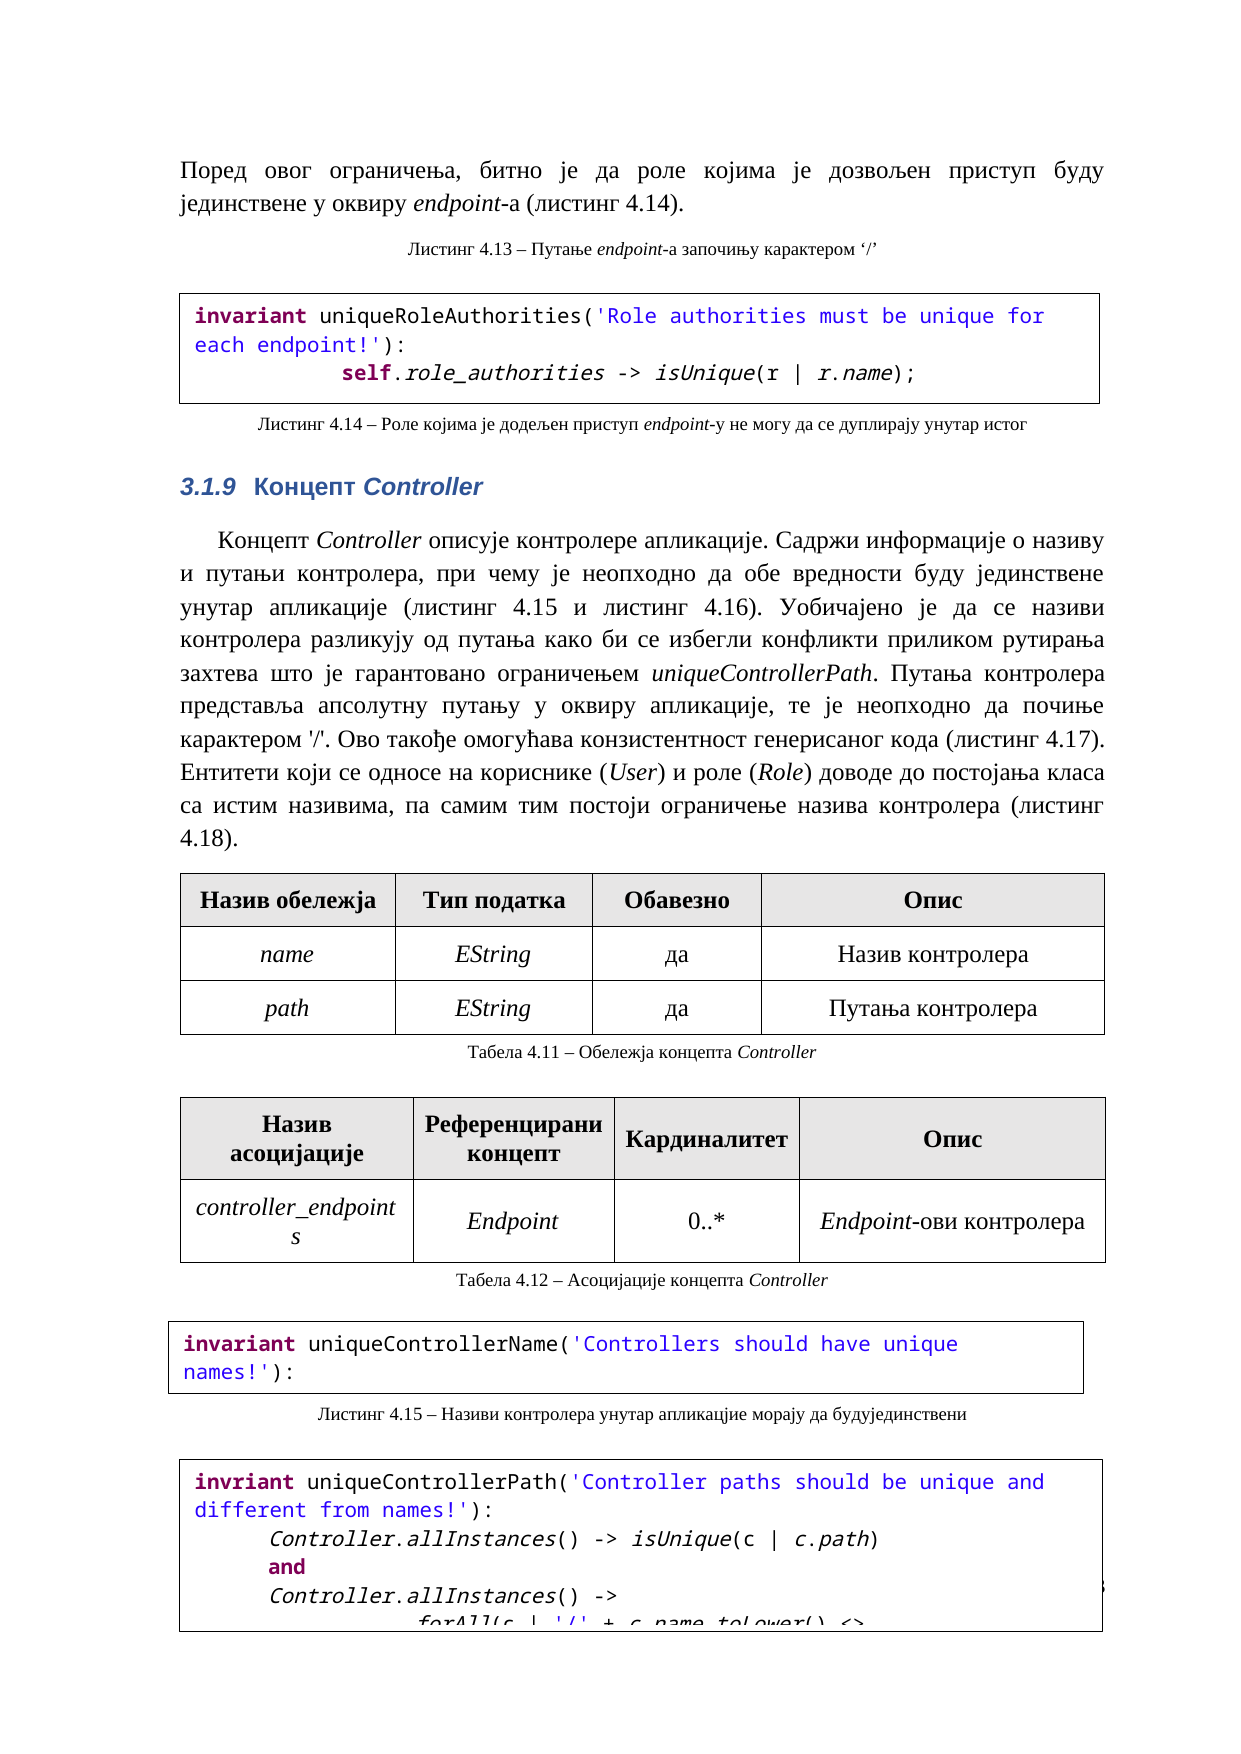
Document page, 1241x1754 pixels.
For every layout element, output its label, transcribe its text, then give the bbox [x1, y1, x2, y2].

table_cell Endpoint [414, 1180, 614, 1262]
table_cell да [593, 927, 761, 980]
table_cell EString [396, 981, 592, 1034]
text Табела 4.12 – Асоцијације концепта Controller [180, 1269, 1105, 1290]
table_cell EString [396, 927, 592, 980]
table_header Назив обележја [181, 874, 395, 926]
table_cell да [593, 981, 761, 1034]
table_cell controller_endpoints [181, 1180, 413, 1262]
table_cell name [181, 927, 395, 980]
table_header Обавезно [593, 874, 761, 926]
table_header Кардиналитет [615, 1098, 799, 1179]
table_cell Путања контролера [762, 981, 1104, 1034]
text Табела 4.11 – Обележја концепта Controller [180, 1041, 1105, 1062]
text Листинг 4.14 – Роле којима је додељен приступ endpoint-у не могу да се дуплирају унутар истог [180, 294, 1105, 434]
table_header Назив асоцијације [181, 1098, 413, 1179]
text Листинг 4.13 – Путање endpoint-а започињу карактером ‘/’ [180, 238, 1105, 260]
subtitle Концепт Controller [180, 472, 1105, 501]
table_header Опис [762, 874, 1104, 926]
table_cell Endpoint-ови контролера [800, 1180, 1105, 1262]
table_cell Назив контролера [762, 927, 1104, 980]
table_cell 0..* [615, 1180, 799, 1262]
table_header Тип податка [396, 874, 592, 926]
text Концепт Controller описује контролере апликације. Садржи информације о називу и путањи контролера, при чему је неопходно да обе вредности буду јединствене унутар апликације (листинг 4.15 и листинг 4.16). Уобичајено је да се називи контролера разликују од путања како би се избегли конфликти приликом рутирања захтева што је гарантовано ограничењем uniqueControllerPath. Путања контролера представља апсолутну путању у оквиру апликације, те је неопходно да почиње карактером '/'. Ово такође омогућава конзистентност генерисаног кода (листинг 4.17). Ентитети који се односе на кориснике (User) и роле (Role) доводе до постојања класа са истим називима, па самим тим постоји ограничење назива контролера (листинг 4.18). [180, 526, 1105, 851]
table_cell path [181, 981, 395, 1034]
table_header Референцирани концепт [414, 1098, 614, 1179]
table_header Опис [800, 1098, 1105, 1179]
text Листинг 4.15 – Називи контролера унутар апликацјие морају да будујединствени [180, 1324, 1105, 1424]
